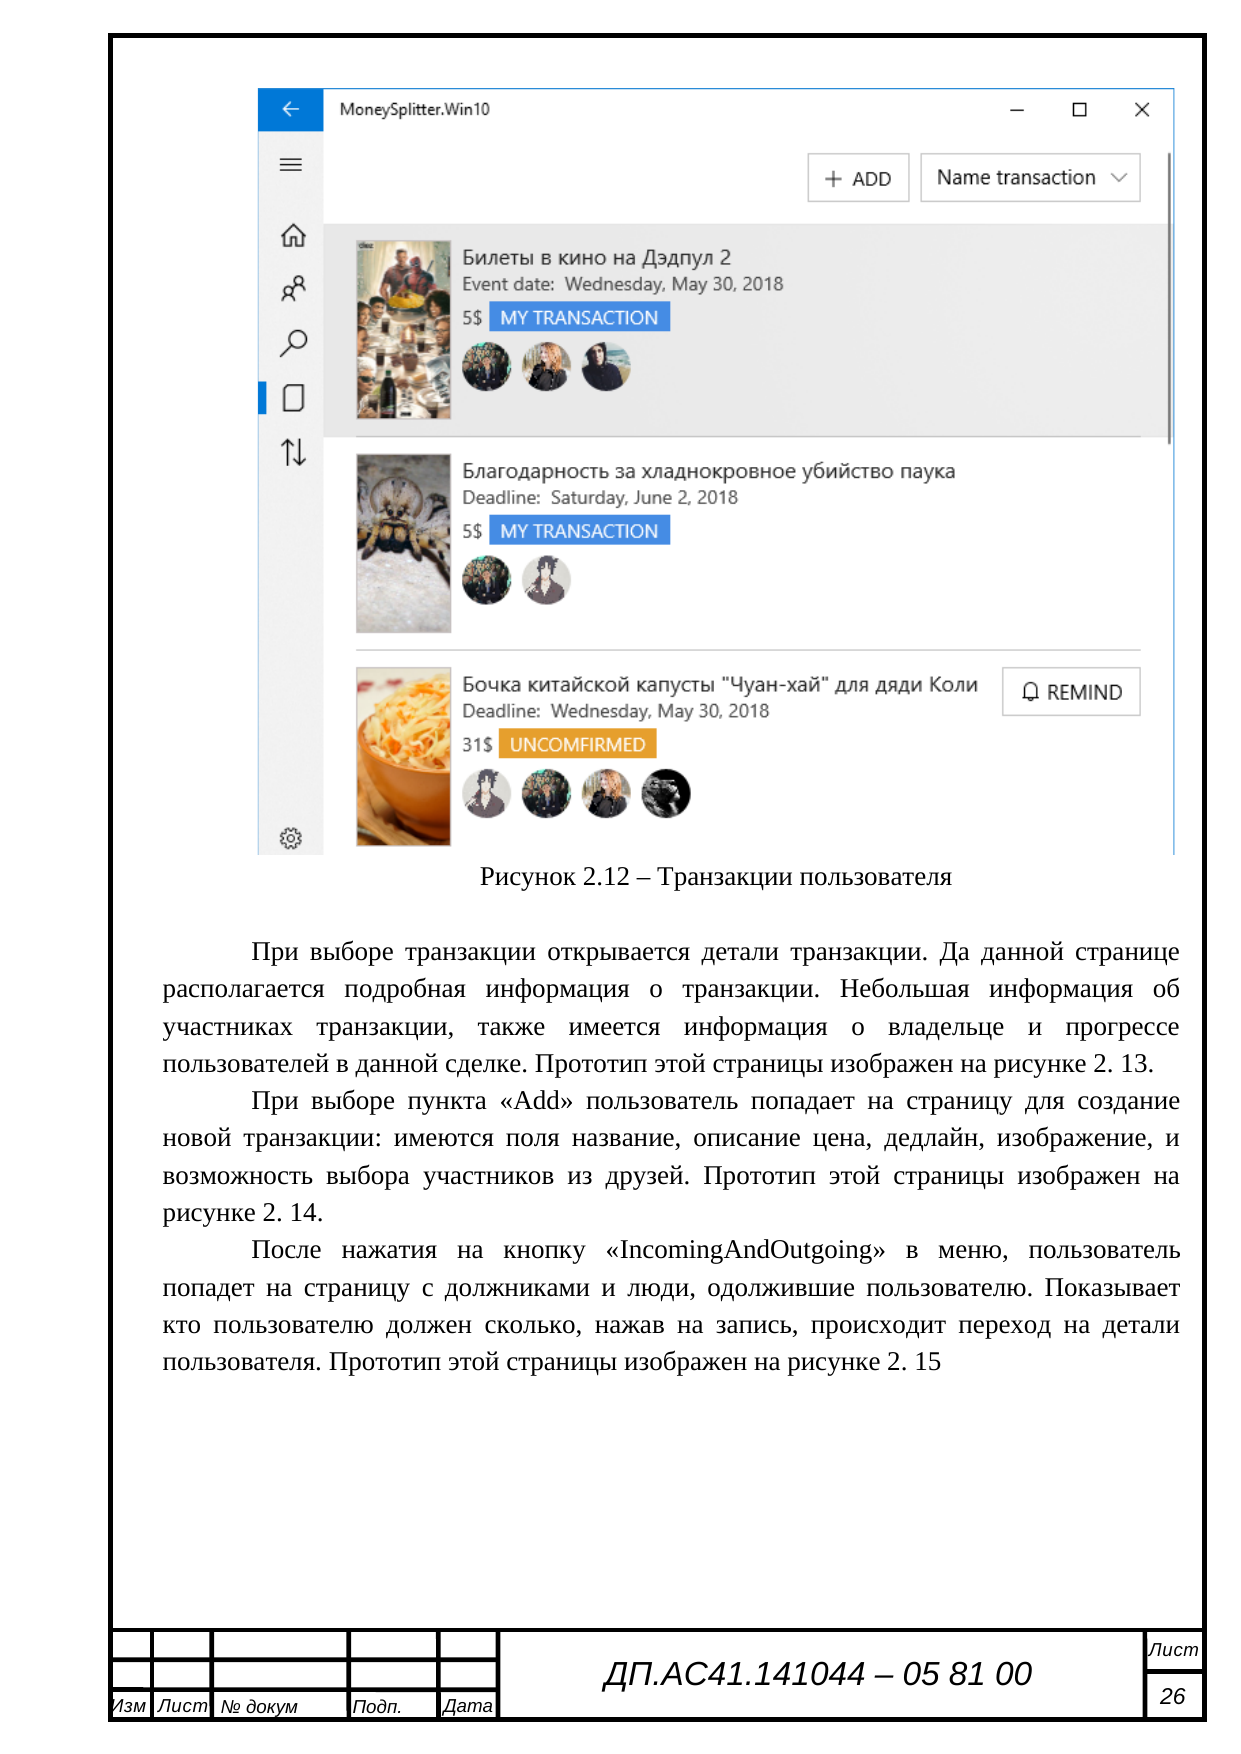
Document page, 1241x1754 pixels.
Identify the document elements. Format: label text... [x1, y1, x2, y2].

text Рисунок 2.12 – Транзакции пользователя [162, 860, 1181, 892]
text При выборе транзакции открывается детали транзакции. Да данной странице располагается подробная информация о транзакции. Небольшая информация об участниках транзакции, также имеется информация о владельце и прогрессе пользователей в данной сделке. Прототип этой страницы изображен на рисунке 2. 13. [162, 935, 1181, 1078]
text После нажатия на кнопку «IncomingAndOutgoing» в меню, пользователь попадет на страницу c должниками и люди, одолжившие пользователю. Показывает кто пользователю должен сколько, нажав на запись, происходит переход на детали пользователя. Прототип этой страницы изображен на рисунке 2. 15 [162, 1233, 1181, 1376]
text При выборе пункта «Add» пользователь попадает на страницу для создание новой транзакции: имеются поля название, описание цена, дедлайн, изображение, и возможность выбора участников из друзей. Прототип этой страницы изображен на рисунке 2. 14. [162, 1084, 1181, 1227]
picture [257, 88, 1175, 855]
